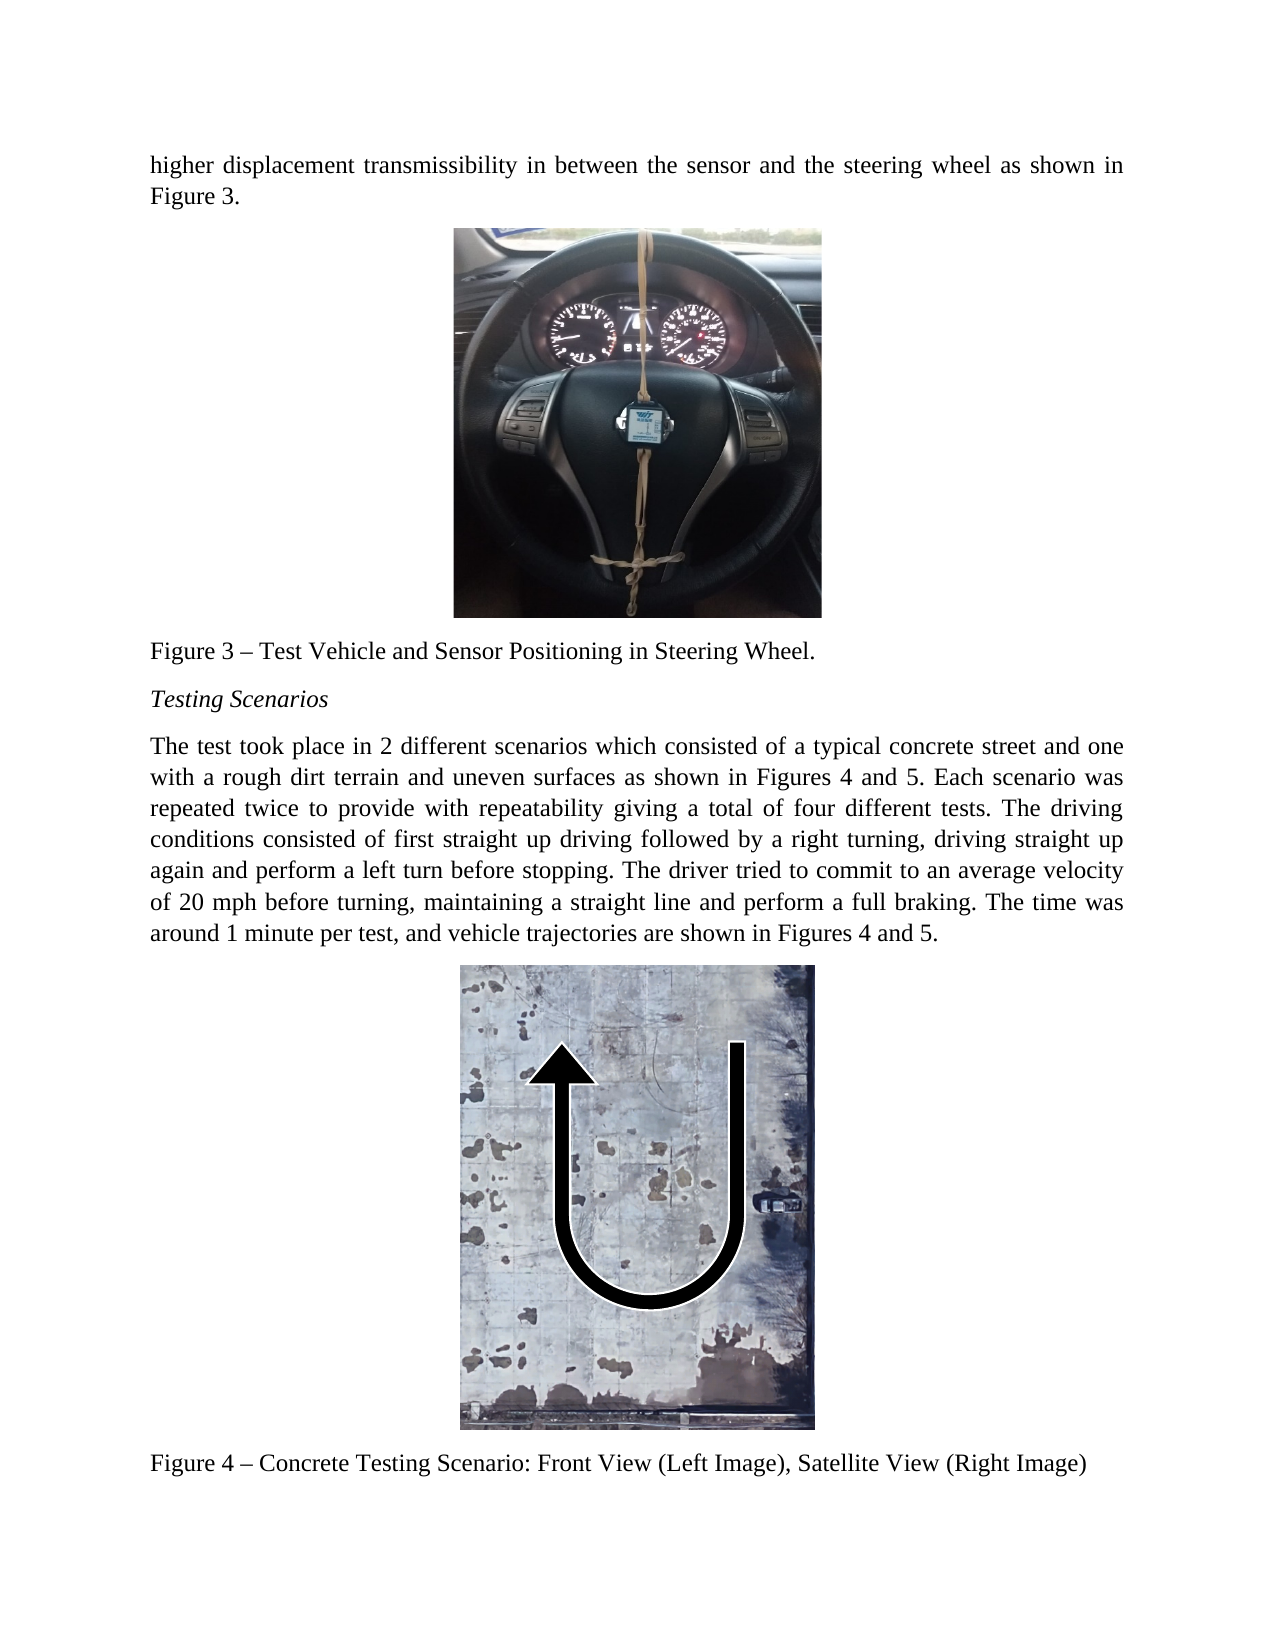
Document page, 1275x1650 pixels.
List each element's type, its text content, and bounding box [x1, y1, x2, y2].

text Testing Scenarios [150, 684, 1125, 712]
text Figure 4 – Concrete Testing Scenario: Front View (Left Image), Satellite View (Right Image) [150, 1448, 1125, 1477]
text Figure 3 – Test Vehicle and Sensor Positioning in Steering Wheel. [150, 636, 1125, 665]
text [150, 150, 1125, 210]
picture [460, 965, 815, 1430]
picture [453, 228, 822, 618]
text The test took place in 2 different scenarios which consisted of a typical concrete street and one with a rough dirt terrain and uneven surfaces as shown in Figures 4 and 5. Each scenario was repeated twice to provide with repeatability giving a total of four different tests. The driving conditions consisted of first straight up driving followed by a right turning, driving straight up again and perform a left turn before stopping. The driver tried to commit to an average velocity of 20 mph before turning, maintaining a straight line and perform a full braking. The time was around 1 minute per test, and vehicle trajectories are shown in Figures 4 and 5. [150, 731, 1125, 946]
